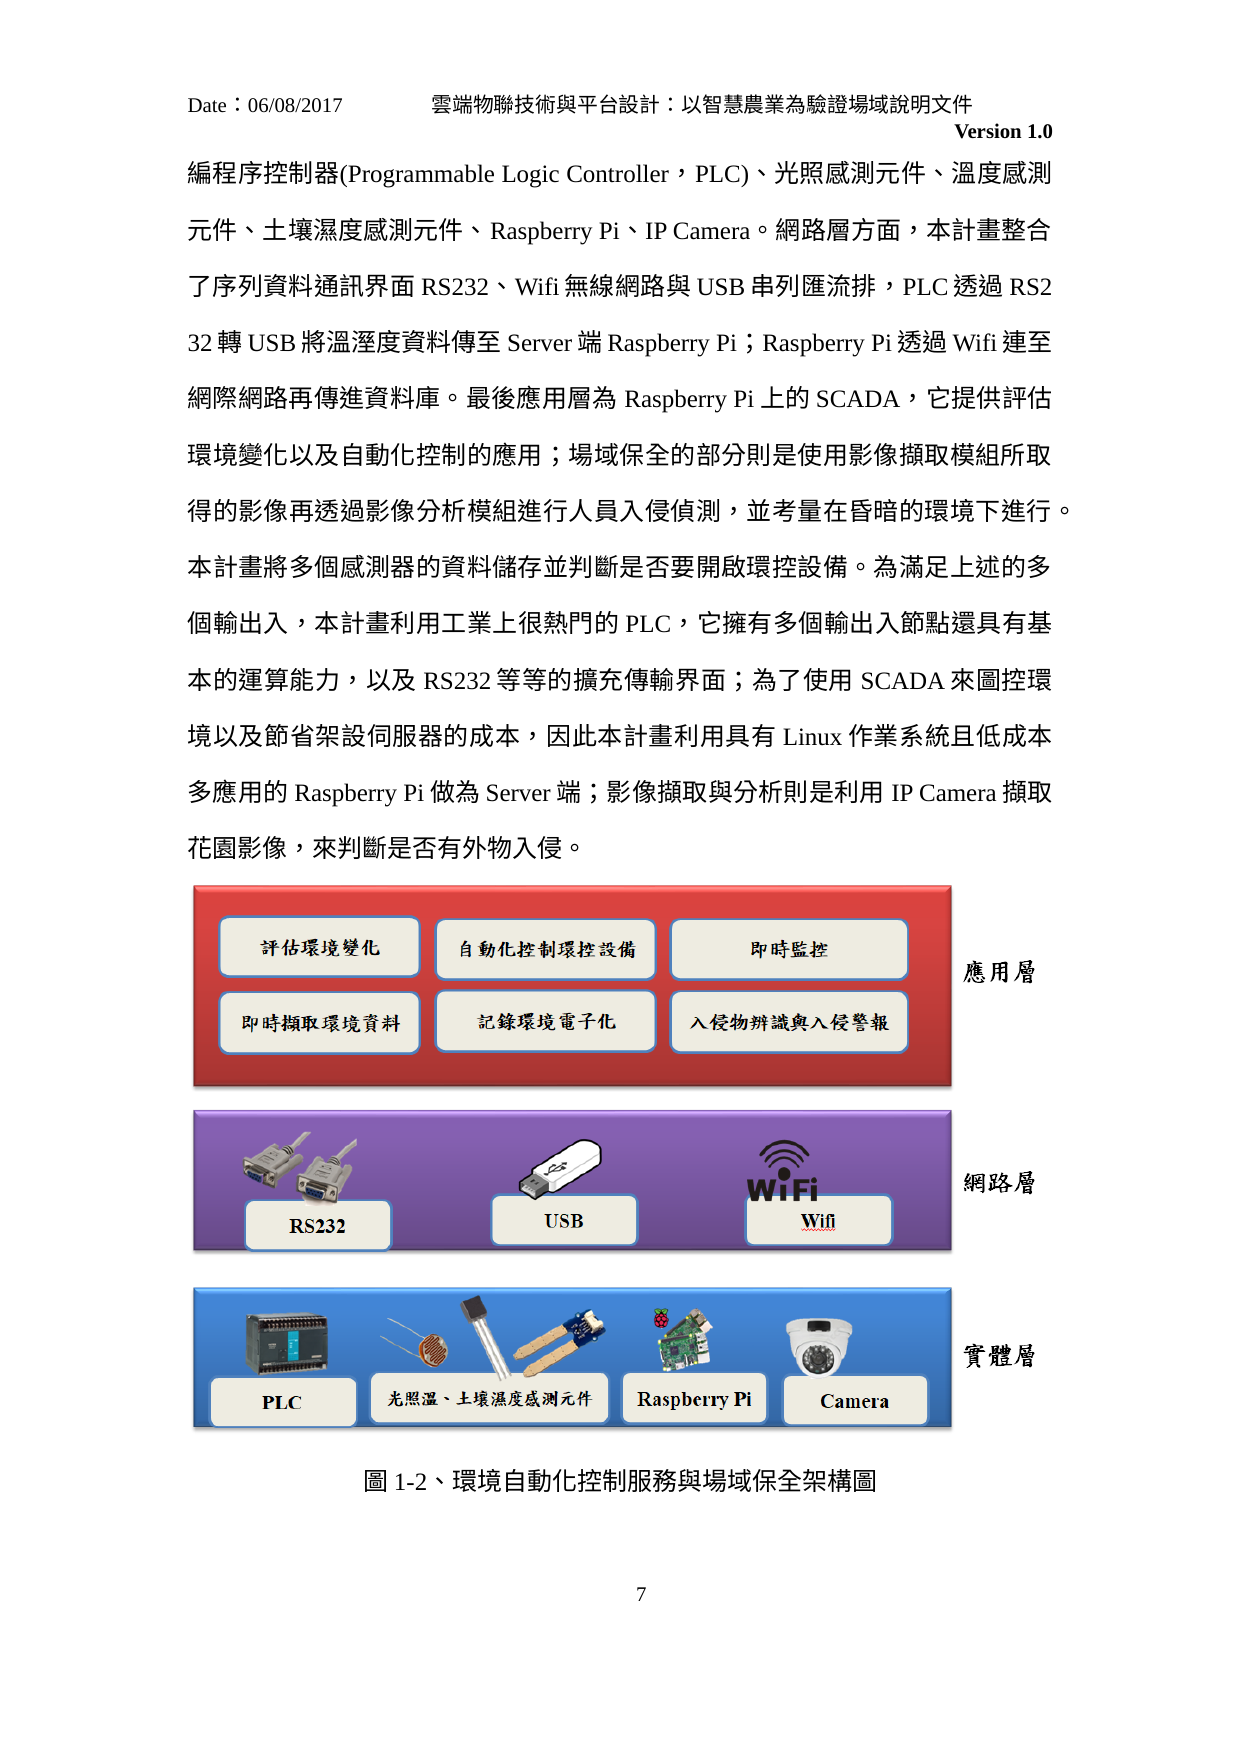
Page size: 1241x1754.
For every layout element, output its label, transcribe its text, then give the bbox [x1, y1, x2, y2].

text 圖 1-2、環境自動化控制服務與場域保全架構圖 [187, 1461, 1053, 1498]
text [187, 153, 1053, 866]
picture [189, 883, 1051, 1436]
